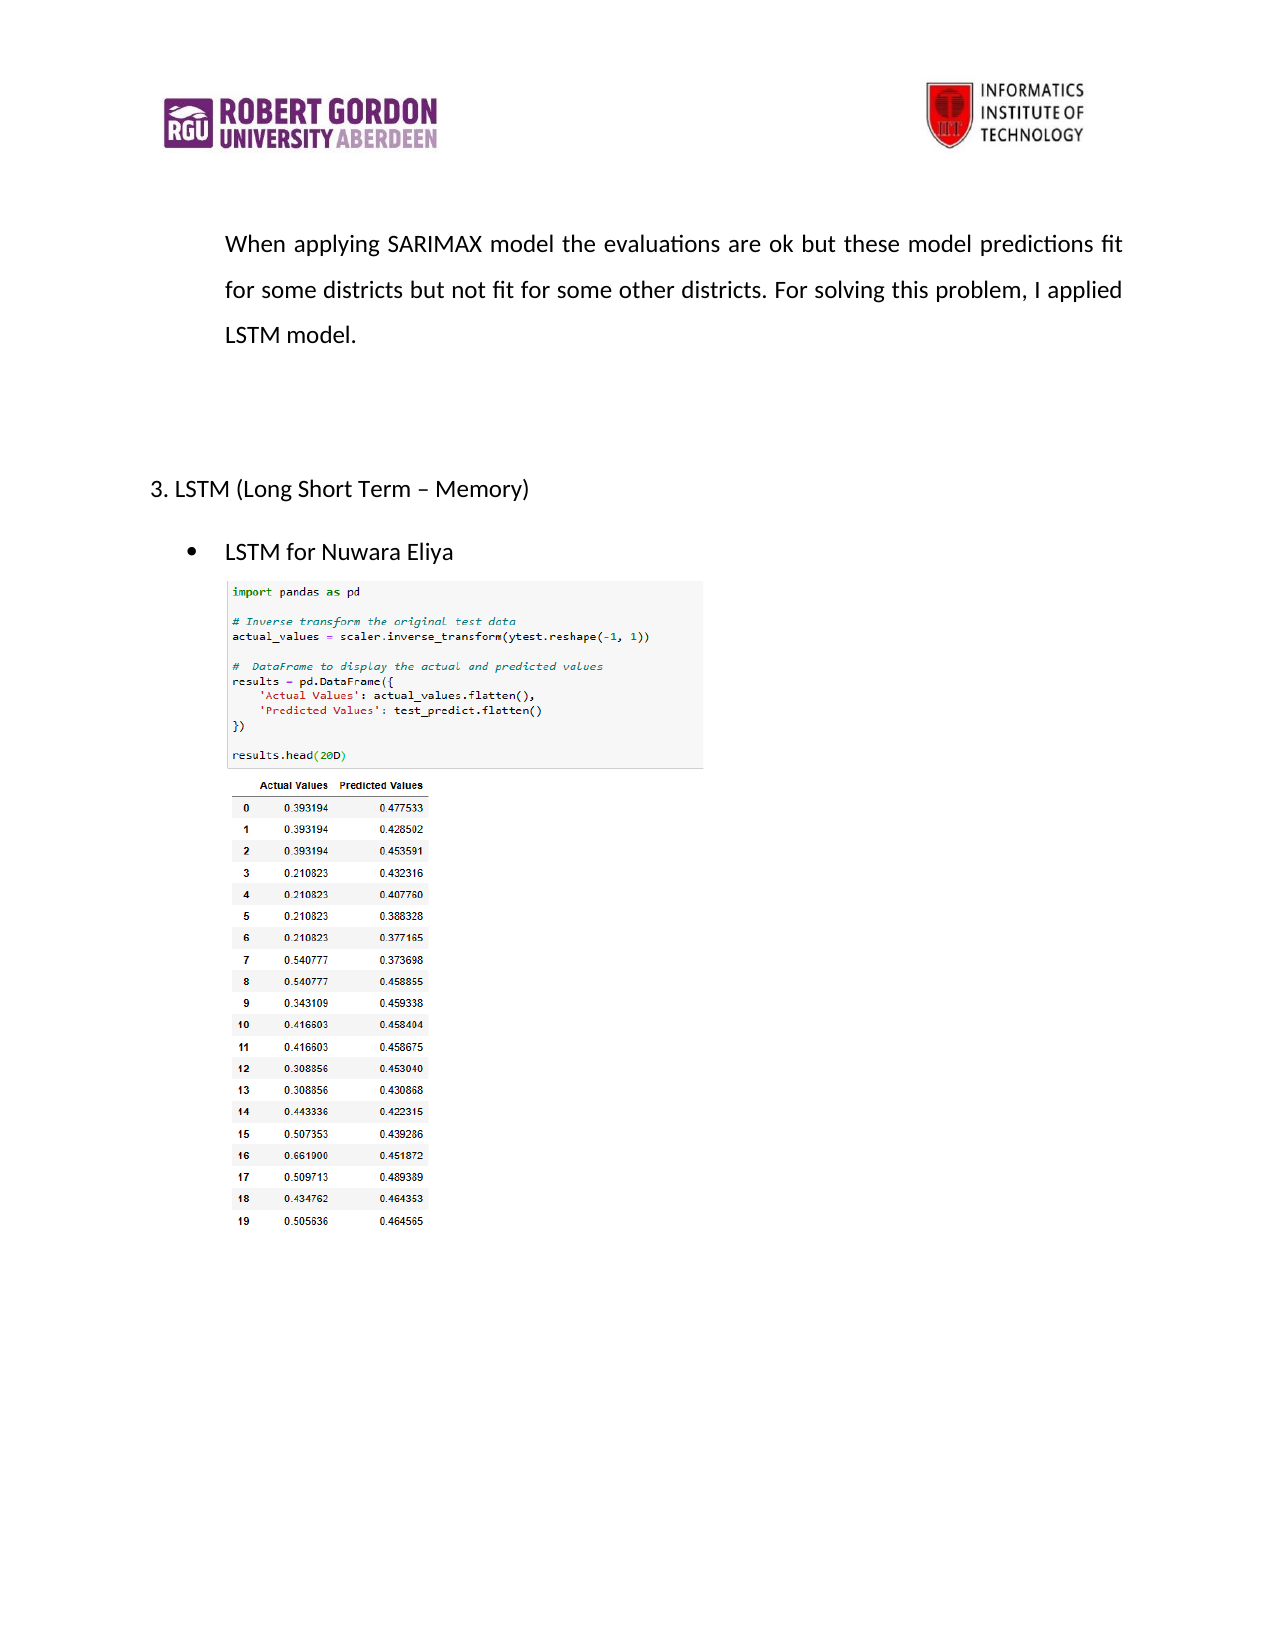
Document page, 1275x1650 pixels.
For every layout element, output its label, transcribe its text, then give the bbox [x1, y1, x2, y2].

text 3. LSTM (Long Short Term – Memory) [150, 473, 1125, 504]
picture [161, 91, 439, 153]
picture [225, 581, 704, 1228]
list LSTM for Nuwara Eliya [187, 536, 1125, 566]
list When applying SARIMAX model the evaluations are ok but these model predictions fit for some districts but not fit for some other districts. For solving this problem, I applied LSTM model. [225, 228, 1125, 350]
picture [920, 75, 1088, 153]
